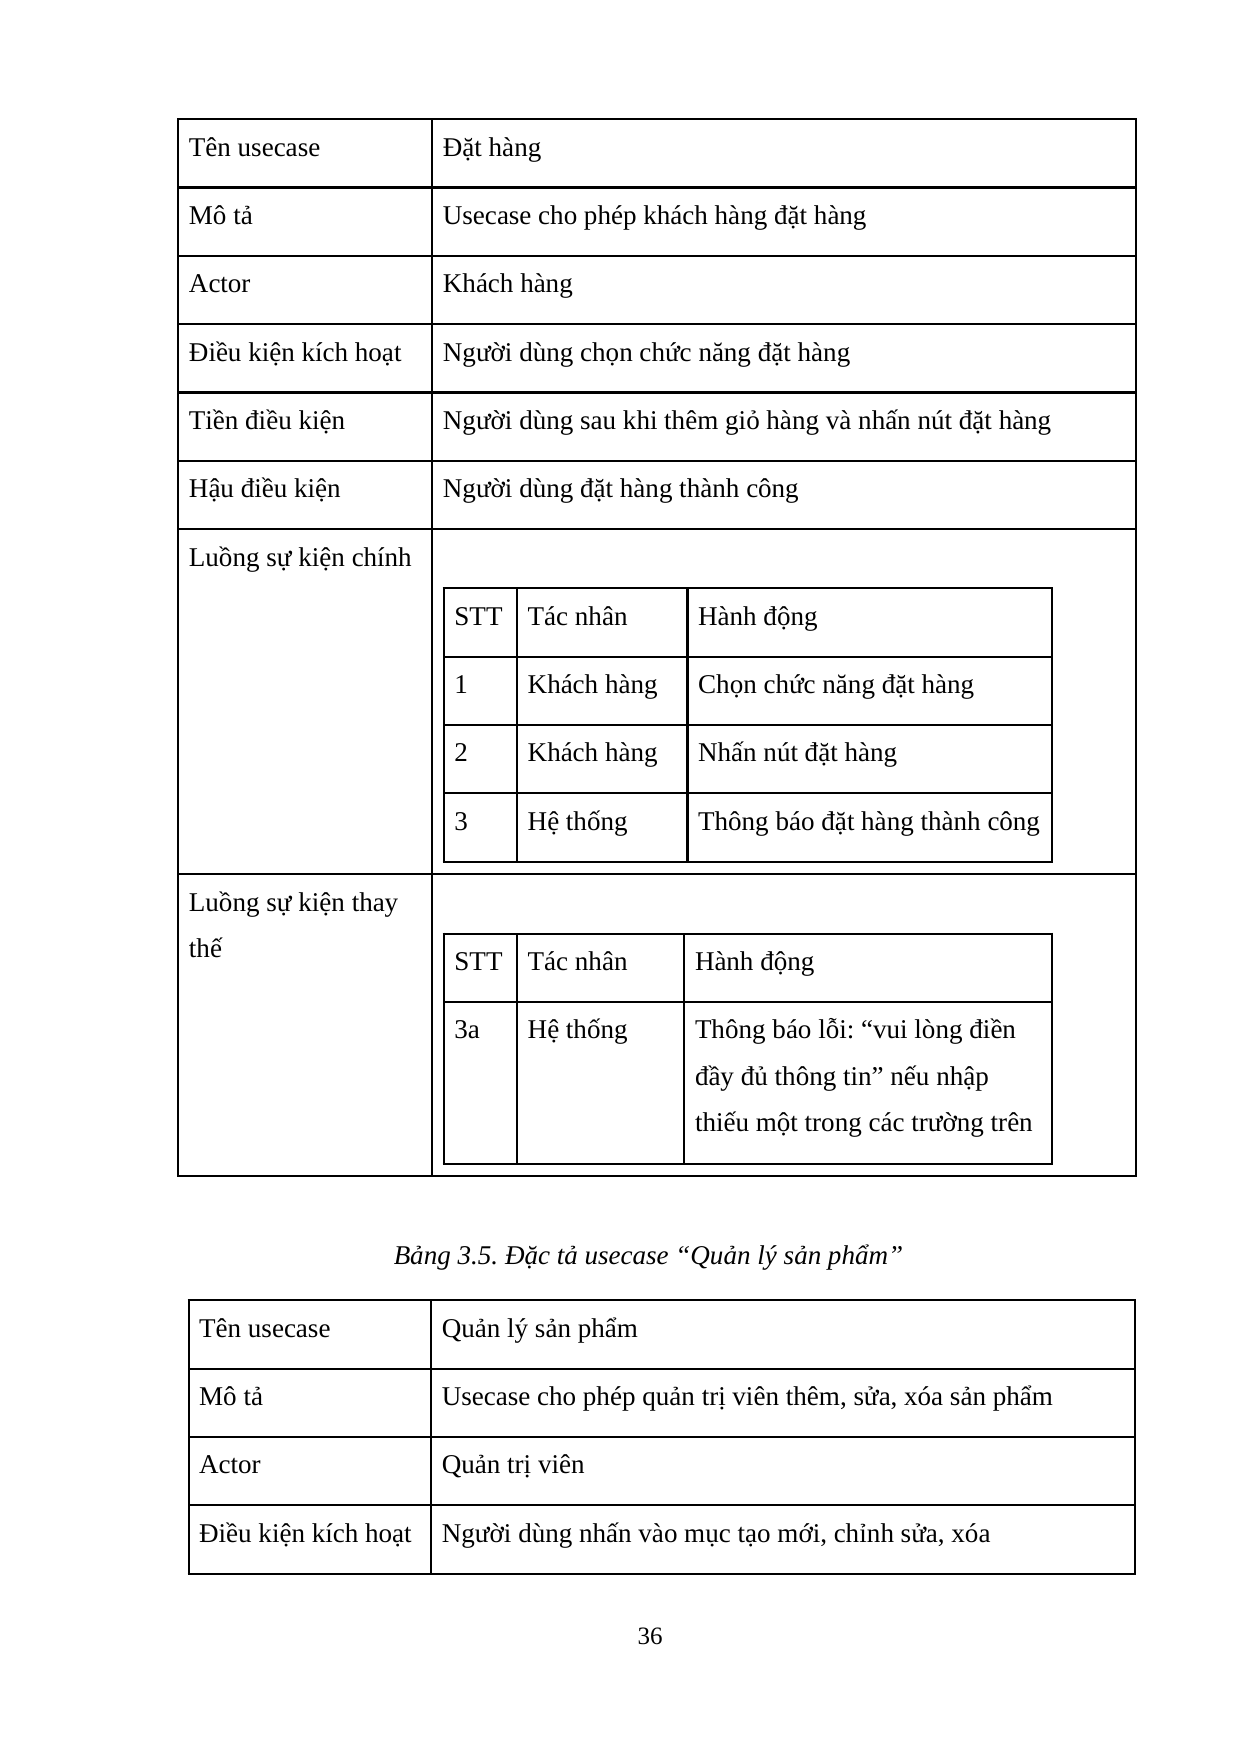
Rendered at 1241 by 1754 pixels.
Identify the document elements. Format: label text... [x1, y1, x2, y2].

table_cell Người dùng chọn chức năng đặt hàng [433, 325, 1135, 391]
table_header Tên usecase [179, 120, 431, 186]
table_cell Hậu điều kiện [179, 462, 431, 528]
table_cell Người dùng nhấn vào mục tạo mới, chỉnh sửa, xóa [432, 1506, 1134, 1573]
table_header Tên usecase [190, 1301, 430, 1368]
table_cell Khách hàng [433, 257, 1135, 323]
table_cell Mô tả [190, 1370, 430, 1436]
table_cell Người dùng sau khi thêm giỏ hàng và nhấn nút đặt hàng [433, 394, 1135, 460]
text Bảng 3.5. Đặc tả usecase “Quản lý sản phẩm” [177, 1239, 1122, 1271]
table_cell Actor [179, 257, 431, 323]
table_cell Điều kiện kích hoạt [190, 1506, 430, 1573]
table_cell Mô tả [179, 189, 431, 255]
table_cell Luồng sự kiện thay thế [179, 875, 431, 1175]
table_cell Actor [190, 1438, 430, 1504]
table_header Đặt hàng [433, 120, 1135, 186]
table_cell Luồng sự kiện chính [179, 530, 431, 873]
table_cell Quản trị viên [432, 1438, 1134, 1504]
table_cell Usecase cho phép quản trị viên thêm, sửa, xóa sản phẩm [432, 1370, 1134, 1436]
table_header Quản lý sản phẩm [432, 1301, 1134, 1368]
table_cell [433, 875, 1135, 1175]
table_cell [433, 530, 1135, 873]
table_cell Usecase cho phép khách hàng đặt hàng [433, 189, 1135, 255]
table_cell Điều kiện kích hoạt [179, 325, 431, 391]
table_cell Tiền điều kiện [179, 394, 431, 460]
table_cell Người dùng đặt hàng thành công [433, 462, 1135, 528]
